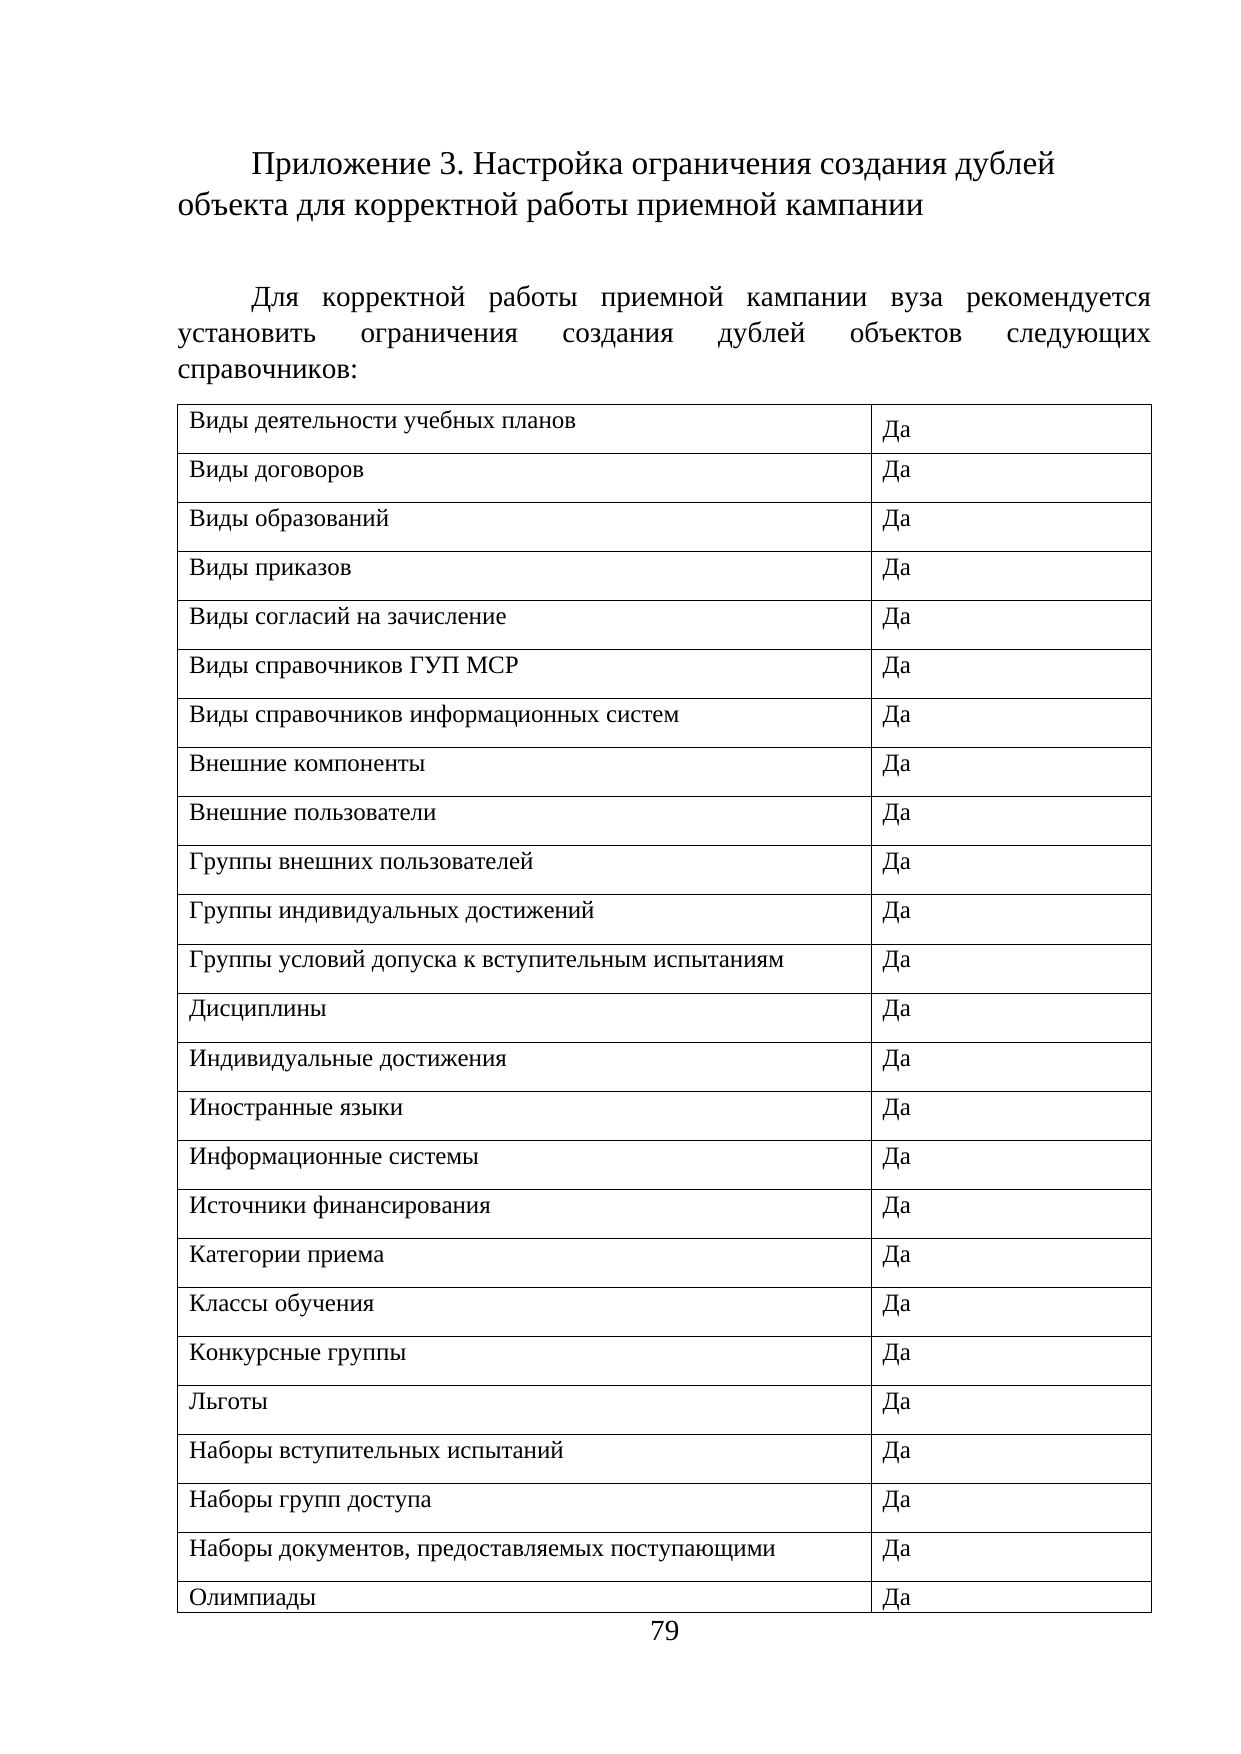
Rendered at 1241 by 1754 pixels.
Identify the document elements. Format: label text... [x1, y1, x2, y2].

table_cell Да [872, 1582, 1151, 1612]
table_cell Да [872, 1141, 1151, 1189]
table_cell Да [872, 1190, 1151, 1238]
table_cell Наборы вступительных испытаний [178, 1435, 871, 1483]
table_cell Виды согласий на зачисление [178, 601, 871, 649]
table_cell Да [872, 1043, 1151, 1091]
table_cell Да [872, 797, 1151, 845]
table_cell Да [872, 1092, 1151, 1140]
text Для корректной работы приемной кампании вуза рекомендуется установить ограничения создания дублей объектов следующих справочников: [177, 279, 1152, 384]
table_cell Да [872, 699, 1151, 747]
table_cell Да [872, 1435, 1151, 1483]
table_cell Дисциплины [178, 994, 871, 1042]
table_cell Виды справочников ГУП МСР [178, 650, 871, 698]
table_cell Да [872, 1239, 1151, 1287]
table_cell Индивидуальные достижения [178, 1043, 871, 1091]
table_cell Да [872, 1337, 1151, 1385]
table_cell Да [872, 994, 1151, 1042]
table_cell Виды образований [178, 503, 871, 551]
table_cell Льготы [178, 1386, 871, 1434]
table_cell Группы условий допуска к вступительным испытаниям [178, 945, 871, 992]
table_cell Да [872, 454, 1151, 502]
table_cell Внешние пользователи [178, 797, 871, 845]
table_header Виды деятельности учебных планов [178, 405, 871, 453]
table_cell Да [872, 1533, 1151, 1581]
table_cell Да [872, 748, 1151, 796]
table_cell Внешние компоненты [178, 748, 871, 796]
table_cell Да [872, 601, 1151, 649]
table_cell Да [872, 846, 1151, 894]
table_cell Виды договоров [178, 454, 871, 502]
table_cell Наборы групп доступа [178, 1484, 871, 1532]
table_cell Да [872, 1484, 1151, 1532]
table_cell Категории приема [178, 1239, 871, 1287]
table_cell Информационные системы [178, 1141, 871, 1189]
table_cell Виды приказов [178, 552, 871, 600]
table_cell Иностранные языки [178, 1092, 871, 1140]
table_cell Источники финансирования [178, 1190, 871, 1238]
table_cell Конкурсные группы [178, 1337, 871, 1385]
table_cell Группы индивидуальных достижений [178, 895, 871, 943]
table_cell Да [872, 1386, 1151, 1434]
table_cell Да [872, 945, 1151, 992]
table_cell Классы обучения [178, 1288, 871, 1336]
table_cell Да [872, 650, 1151, 698]
table_header Да [872, 405, 1151, 453]
table_cell Да [872, 895, 1151, 943]
table_cell Олимпиады [178, 1582, 871, 1612]
table_cell Виды справочников информационных систем [178, 699, 871, 747]
subtitle Приложение 3. Настройка ограничения создания дублей объекта для корректной работы приемной кампании [177, 143, 1152, 223]
table_cell Группы внешних пользователей [178, 846, 871, 894]
table_cell Наборы документов, предоставляемых поступающими [178, 1533, 871, 1581]
table_cell Да [872, 1288, 1151, 1336]
table_cell Да [872, 503, 1151, 551]
table_cell Да [872, 552, 1151, 600]
